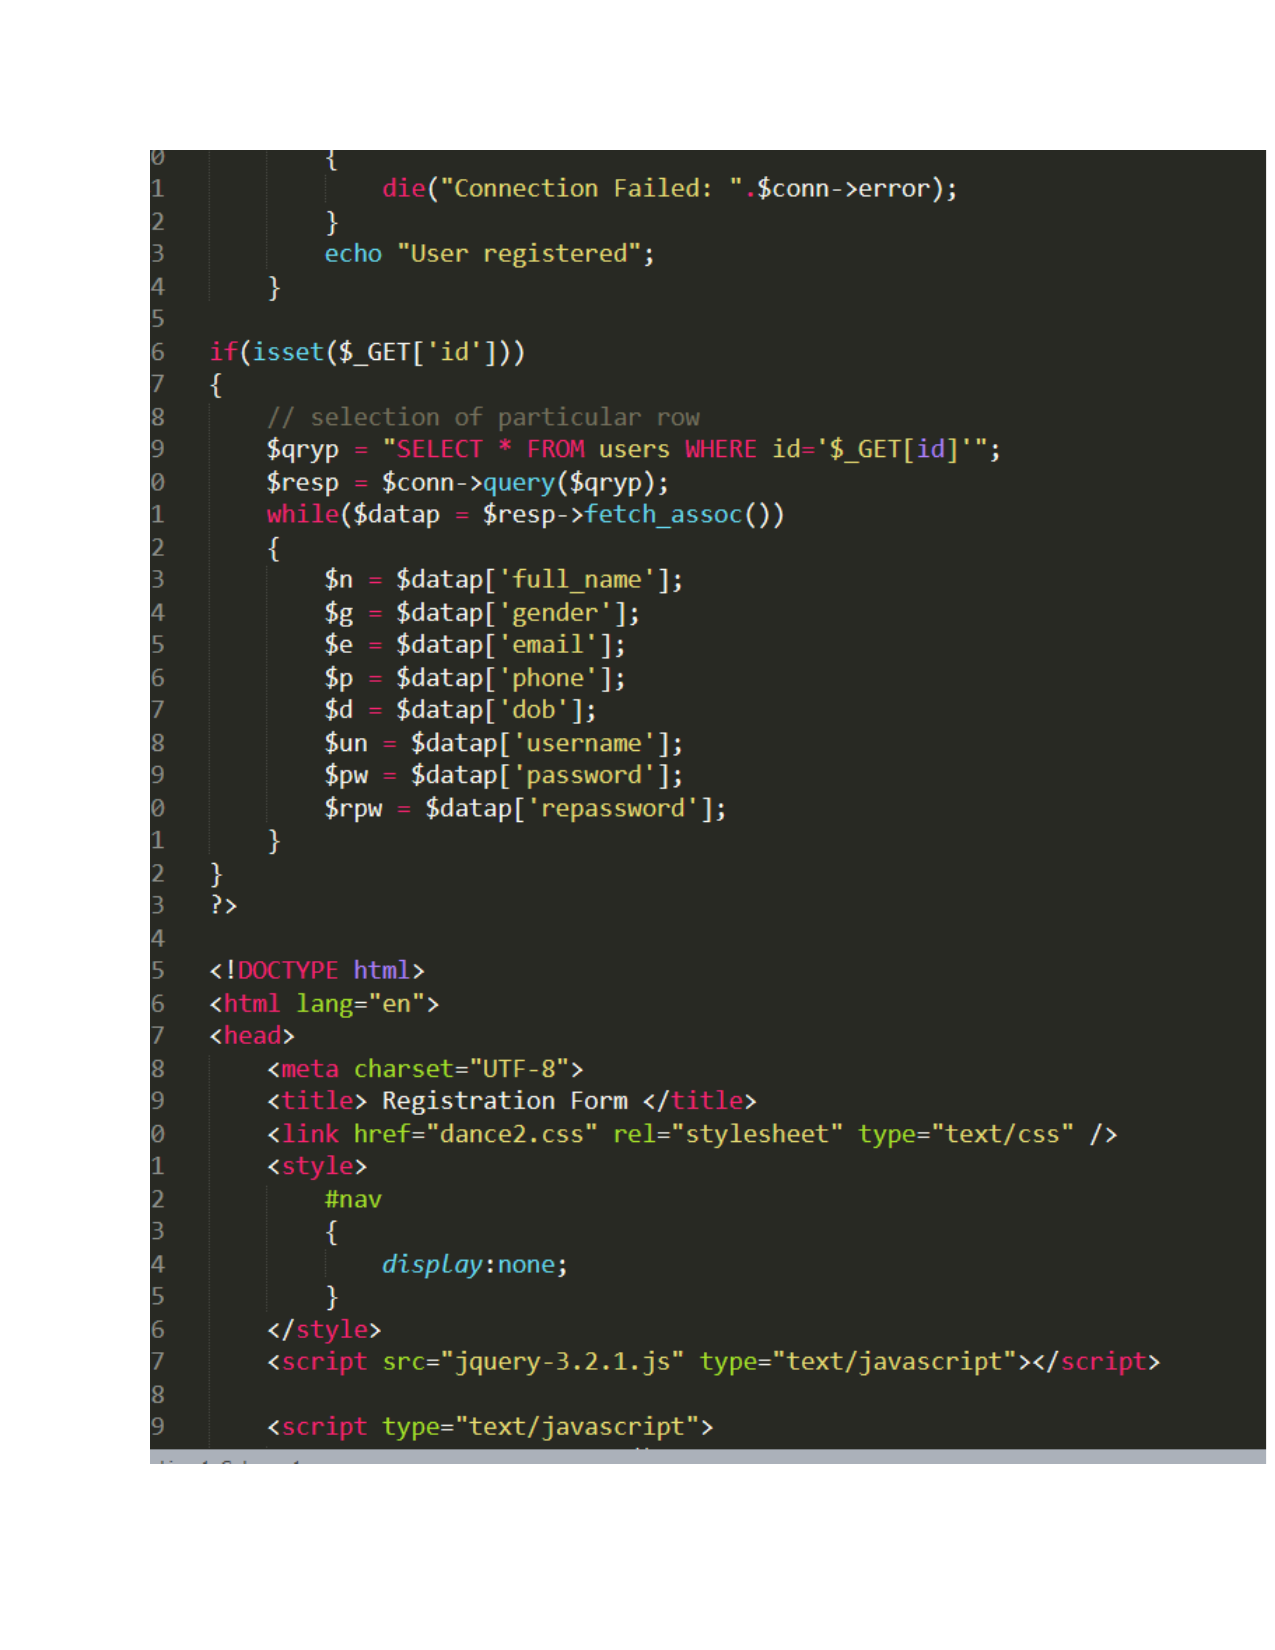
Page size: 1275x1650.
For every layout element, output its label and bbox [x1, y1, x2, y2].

picture [150, 150, 1267, 1464]
